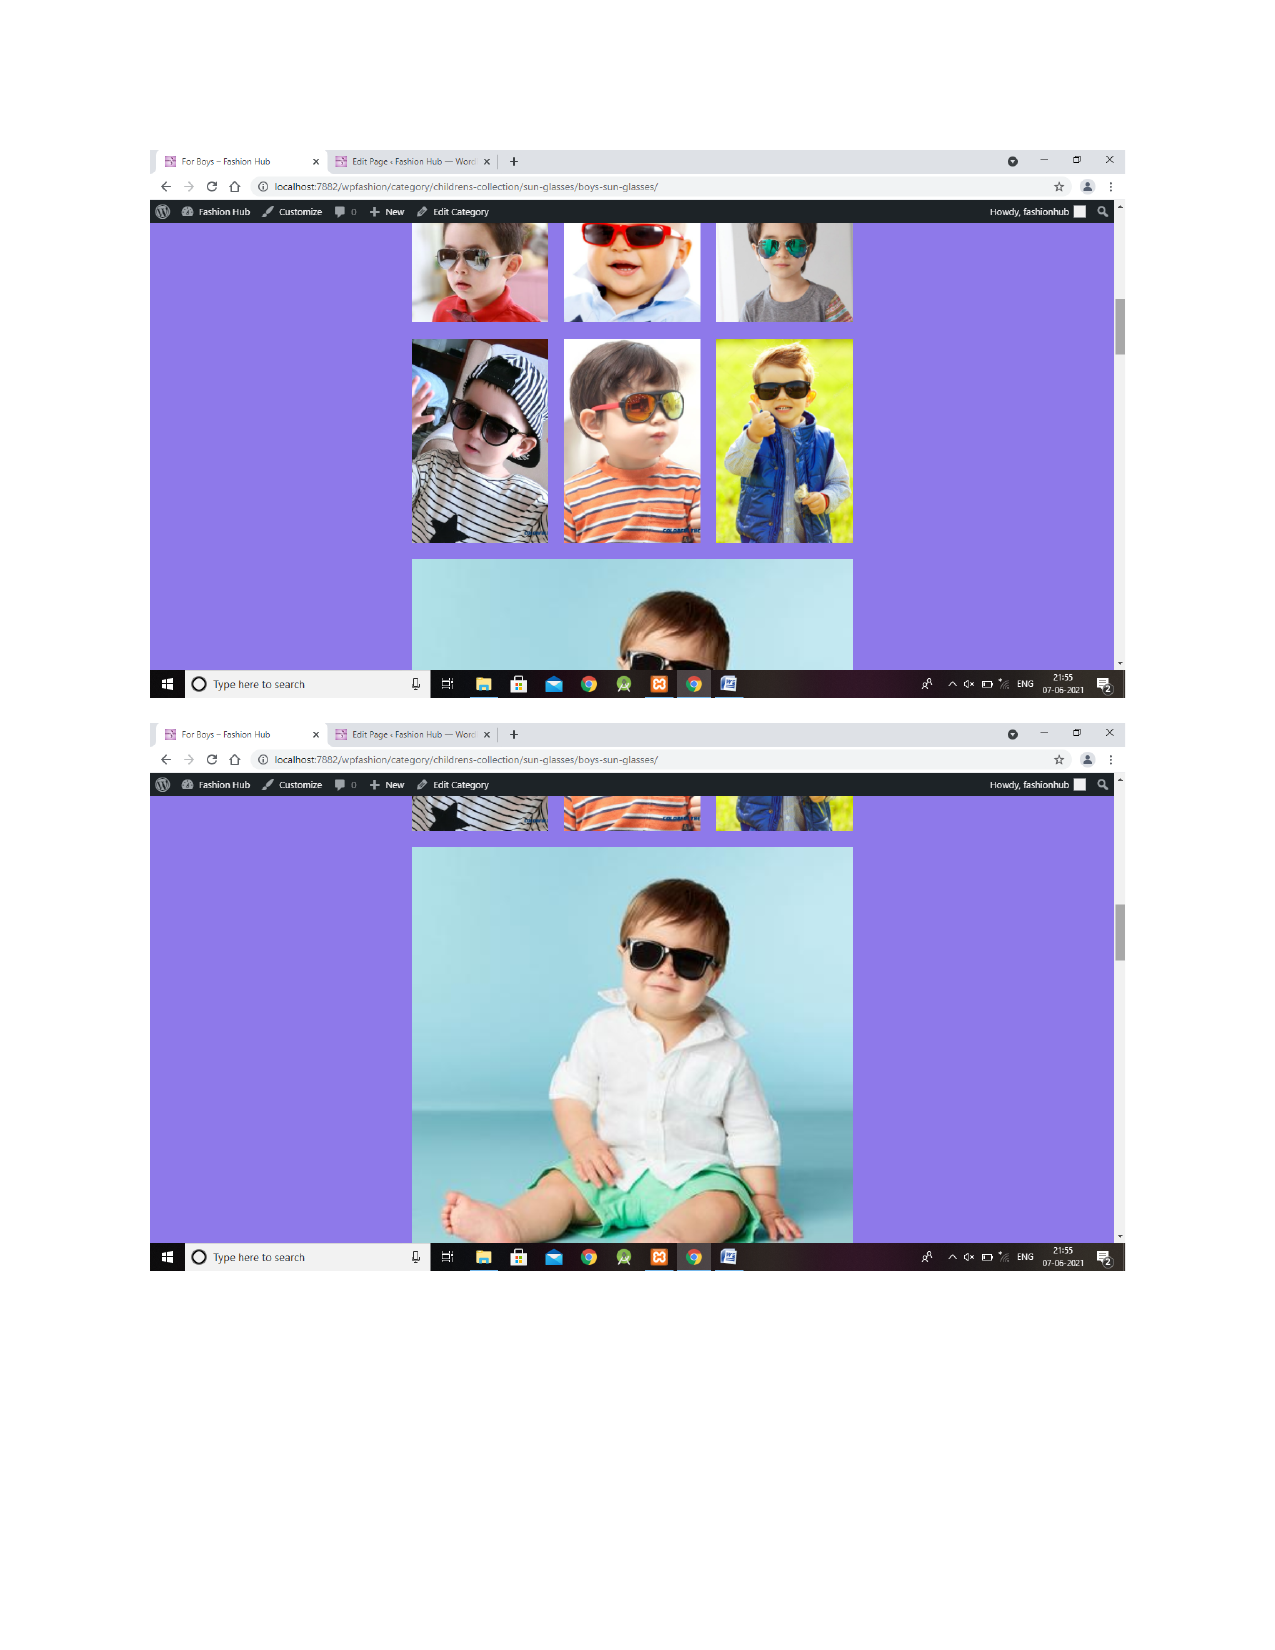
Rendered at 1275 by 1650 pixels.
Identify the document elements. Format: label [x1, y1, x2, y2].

picture [150, 723, 1125, 1271]
picture [150, 150, 1125, 698]
